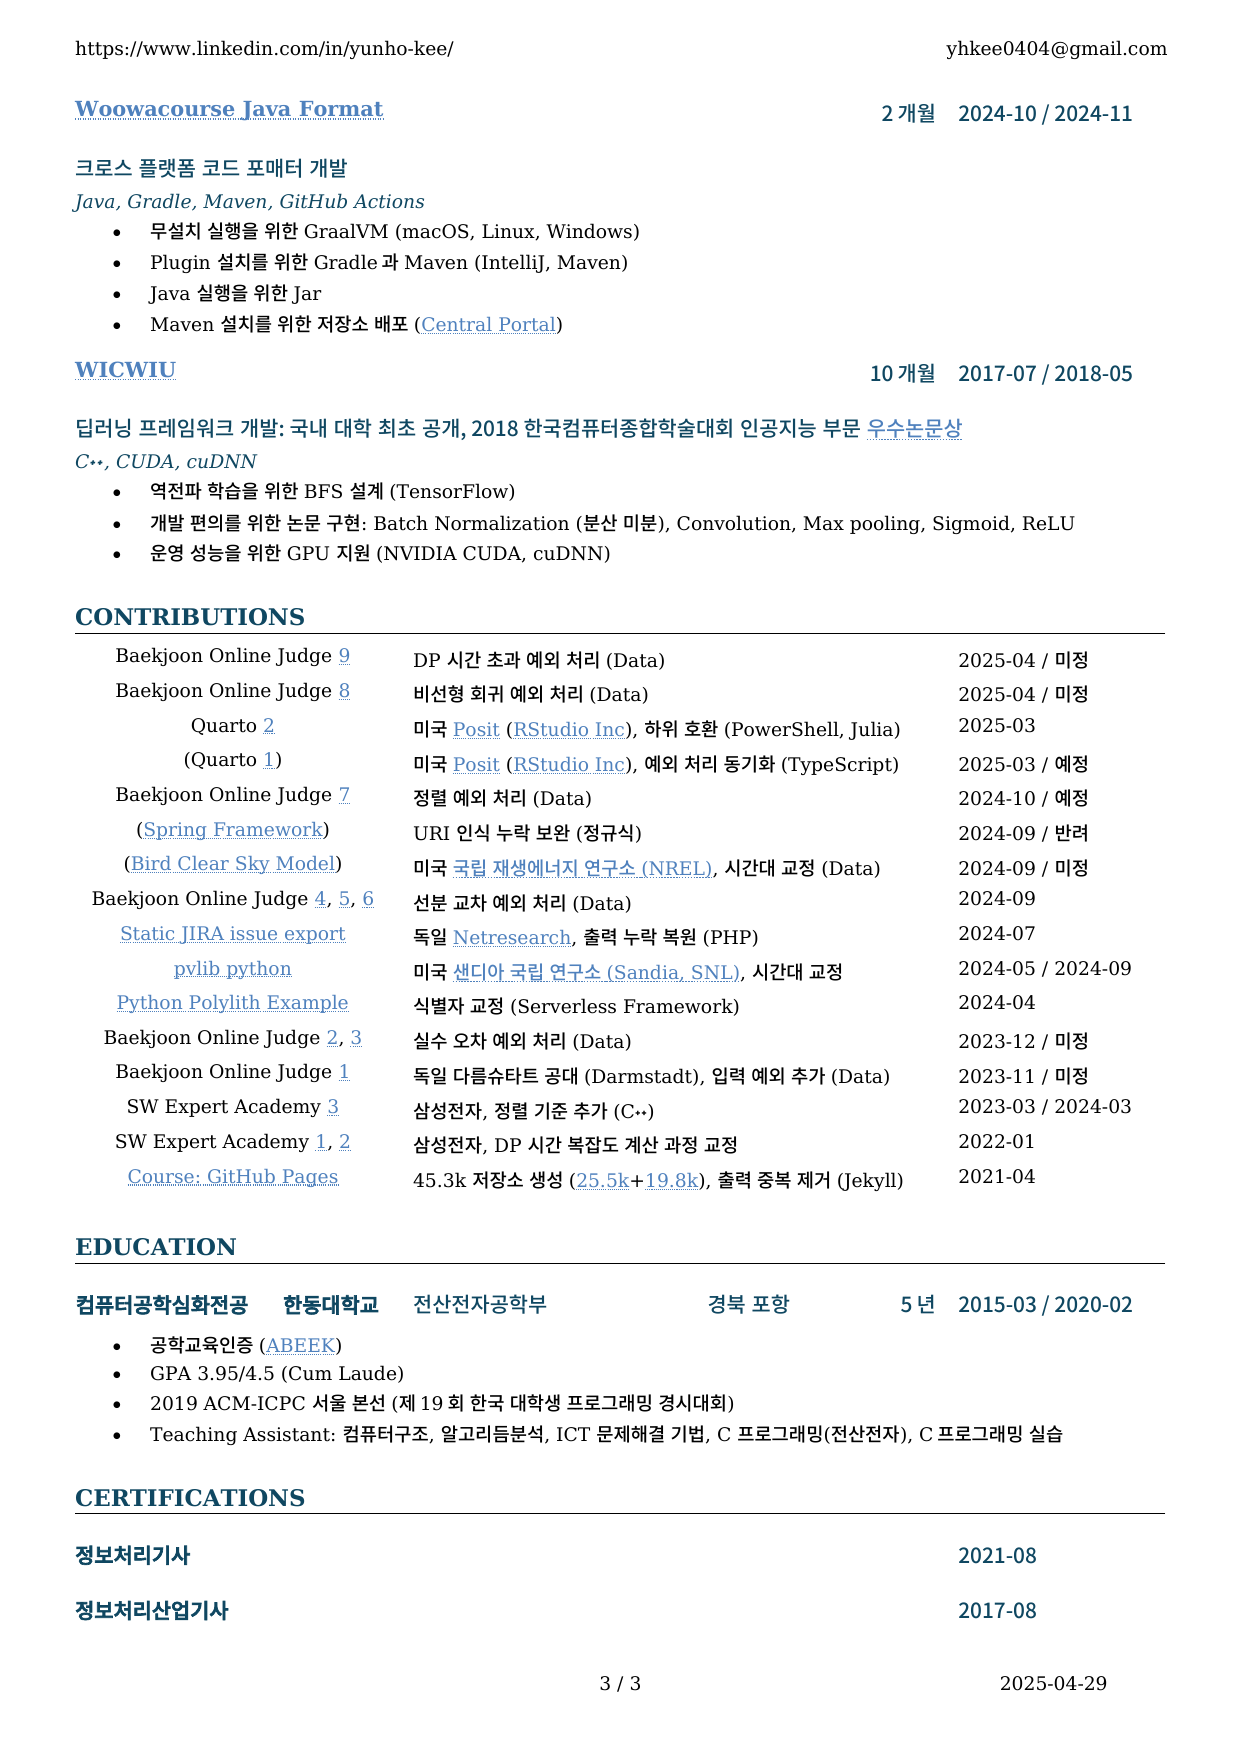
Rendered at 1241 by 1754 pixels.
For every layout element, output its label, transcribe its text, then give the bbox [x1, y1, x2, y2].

list Teaching Assistant: 컴퓨터구조, 알고리듬분석, ICT 문제해결 기법, C 프로그래밍(전산전자), C프로그래밍 실습 [112, 1420, 1165, 1447]
table_cell Baekjoon Online Judge 2, 3 [64, 1023, 402, 1058]
table_cell 2021-04 [947, 1162, 1154, 1197]
table_cell Baekjoon Online Judge 8 [64, 676, 402, 711]
table_cell 미국 Posit (RStudio Inc), 예외 처리 동기화 (TypeScript) [402, 746, 947, 780]
table_cell Static JIRA issue export [64, 919, 402, 954]
table_cell 2023-11 / 미정 [947, 1058, 1154, 1092]
table_header DP 시간 초과 예외 처리 (Data) [402, 642, 947, 676]
table_cell 2024-04 [947, 989, 1154, 1023]
list 2019 ACM-ICPC 서울 본선 (제19회 한국 대학생 프로그래밍 경시대회) [112, 1389, 1165, 1416]
list Maven 설치를 위한 저장소 배포 (Central Portal) [112, 310, 1165, 337]
table_header 2017-07 / 2018-05 [947, 341, 1154, 396]
list 무설치 실행을 위한 GraalVM (macOS, Linux, Windows) [112, 217, 1165, 244]
list 공학교육인증 (ABEEK) [112, 1331, 1165, 1358]
table_header 2개월 [805, 81, 947, 136]
list GPA 3.95/4.5 (Cum Laude) [112, 1362, 1165, 1385]
table_cell 삼성전자, 정렬 기준 추가 (C˖˖) [402, 1093, 947, 1127]
table_cell 선분 교차 예외 처리 (Data) [402, 884, 947, 919]
subtitle Java, Gradle, Maven, GitHub Actions [75, 191, 1165, 213]
table_cell 2025-04 / 미정 [947, 676, 1154, 711]
table_cell 2024-09 / 반려 [947, 815, 1154, 850]
subtitle C˖˖, CUDA, cuDNN [75, 451, 1165, 473]
table_cell Baekjoon Online Judge 4, 5, 6 [64, 884, 402, 919]
table_cell SW Expert Academy 1, 2 [64, 1127, 402, 1162]
table_header 2025-04 / 미정 [947, 642, 1154, 676]
table_cell (Quarto 1) [64, 746, 402, 780]
table_header Baekjoon Online Judge 9 [64, 642, 402, 676]
table_cell Baekjoon Online Judge 7 [64, 780, 402, 815]
table_cell 2022-01 [947, 1127, 1154, 1162]
table_cell Python Polylith Example [64, 989, 402, 1023]
table_header 5년 [805, 1272, 947, 1327]
table_header 한동대학교 [260, 1272, 402, 1327]
table_header 정보처리기사 [64, 1522, 947, 1577]
table_cell (Bird Clear Sky Model) [64, 850, 402, 884]
table_cell 2024-05 / 2024-09 [947, 954, 1154, 988]
table_cell 미국 샌디아 국립 연구소 (Sandia, SNL), 시간대 교정 [402, 954, 947, 988]
list 개발 편의를 위한 논문 구현: Batch Normalization (분산 미분), Convolution, Max pooling, Sigmoid, ReLU [112, 508, 1165, 535]
table_cell 비선형 회귀 예외 처리 (Data) [402, 676, 947, 711]
table_cell Quarto 2 [64, 711, 402, 746]
table_cell Course: GitHub Pages [64, 1162, 402, 1197]
table_cell 실수 오차 예외 처리 (Data) [402, 1023, 947, 1058]
list Plugin 설치를 위한 Gradle과 Maven (IntelliJ, Maven) [112, 248, 1165, 275]
table_cell URI 인식 누락 보완 (정규식) [402, 815, 947, 850]
subtitle 크로스 플랫폼 코드 포매터 개발 [75, 152, 1165, 183]
table_cell 독일 Netresearch, 출력 누락 복원 (PHP) [402, 919, 947, 954]
table_cell 2024-09 [947, 884, 1154, 919]
table_cell 45.3k 저장소 생성 (25.5k+19.8k), 출력 중복 제거 (Jekyll) [402, 1162, 947, 1197]
table_header 컴퓨터공학심화전공 [64, 1272, 260, 1327]
table_cell Baekjoon Online Judge 1 [64, 1058, 402, 1092]
table_header 2024-10 / 2024-11 [947, 81, 1154, 136]
subtitle CERTIFICATIONS [75, 1484, 1165, 1513]
table_cell 2024-10 / 예정 [947, 780, 1154, 815]
subtitle CONTRIBUTIONS [75, 604, 1165, 633]
table_header Woowacourse Java Format [64, 81, 805, 136]
table_cell 2025-03 [947, 711, 1154, 746]
table_cell 2025-03 / 예정 [947, 746, 1154, 780]
table_cell 2023-03 / 2024-03 [947, 1093, 1154, 1127]
table_cell 2017-08 [947, 1578, 1154, 1633]
list 역전파 학습을 위한 BFS 설계 (TensorFlow) [112, 477, 1165, 504]
table_cell 2023-12 / 미정 [947, 1023, 1154, 1058]
table_cell SW Expert Academy 3 [64, 1093, 402, 1127]
subtitle EDUCATION [75, 1234, 1165, 1263]
table_header 10개월 [805, 341, 947, 396]
table_header 2015-03 / 2020-02 [947, 1272, 1154, 1327]
table_cell 독일 다름슈타트 공대 (Darmstadt), 입력 예외 추가 (Data) [402, 1058, 947, 1092]
table_cell 2024-09 / 미정 [947, 850, 1154, 884]
list Java 실행을 위한 Jar [112, 279, 1165, 306]
table_cell 미국 Posit (RStudio Inc), 하위 호환 (PowerShell, Julia) [402, 711, 947, 746]
table_cell 삼성전자, DP 시간 복잡도 계산 과정 교정 [402, 1127, 947, 1162]
list 운영 성능을 위한 GPU 지원 (NVIDIA CUDA, cuDNN) [112, 539, 1165, 566]
table_cell (Spring Framework) [64, 815, 402, 850]
table_cell pvlib python [64, 954, 402, 988]
table_cell 미국 국립 재생에너지 연구소 (NREL), 시간대 교정 (Data) [402, 850, 947, 884]
table_cell 2024-07 [947, 919, 1154, 954]
table_header 전산전자공학부 [402, 1272, 696, 1327]
table_cell 식별자 교정 (Serverless Framework) [402, 989, 947, 1023]
table_header 경북 포항 [696, 1272, 805, 1327]
subtitle 딥러닝 프레임워크 개발: 국내 대학 최초 공개, 2018 한국컴퓨터종합학술대회 인공지능 부문 우수논문상 [75, 413, 1165, 443]
table_header 2021-08 [947, 1522, 1154, 1577]
table_cell 정렬 예외 처리 (Data) [402, 780, 947, 815]
table_cell 정보처리산업기사 [64, 1578, 947, 1633]
table_header WICWIU [64, 341, 805, 396]
